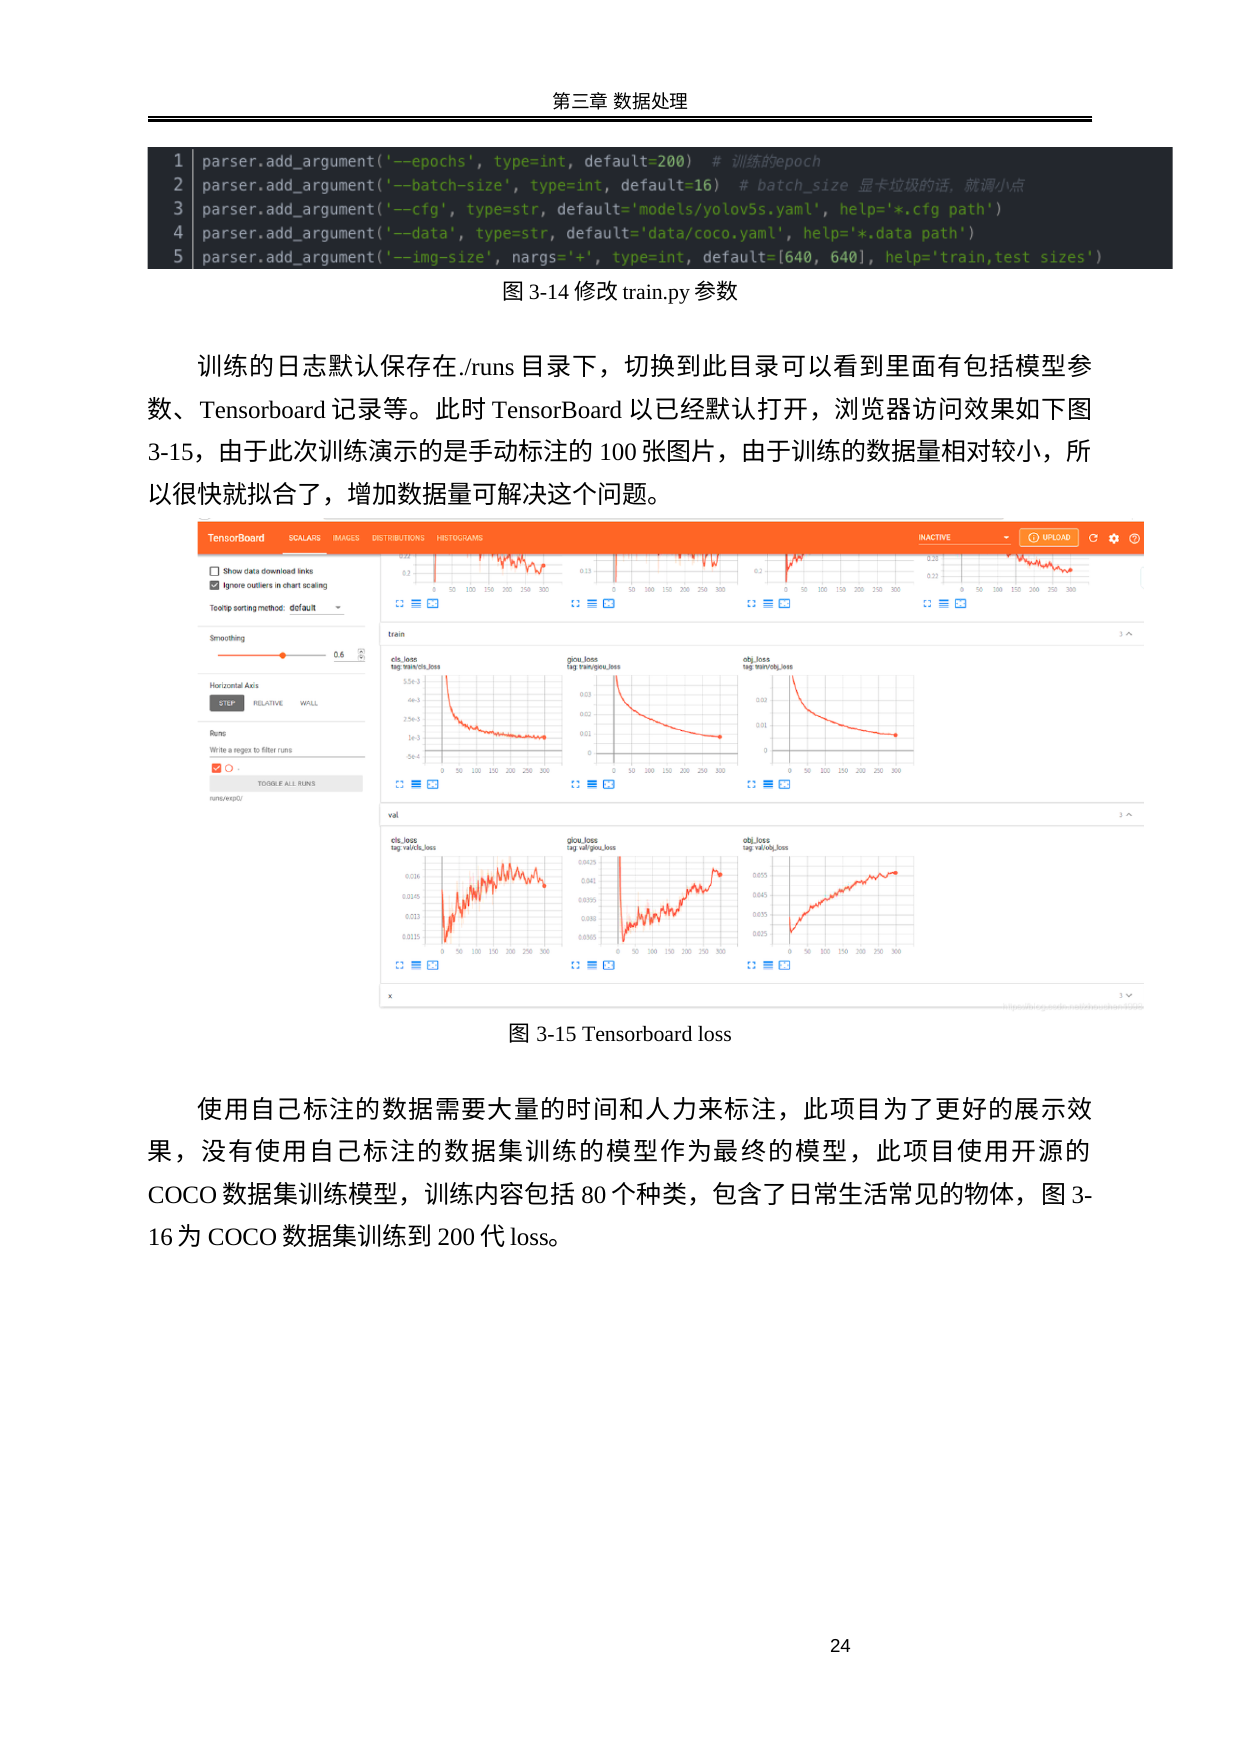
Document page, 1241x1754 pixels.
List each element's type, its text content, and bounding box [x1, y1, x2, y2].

text 图 3-15 Tensorboard loss [148, 1018, 1092, 1048]
text 训练的日志默认保存在./runs目录下，切换到此目录可以看到里面有包括模型参数、Tensorboard记录等。此时TensorBoard以已经默认打开，浏览器访问效果如下图3-15，由于此次训练演示的是手动标注的100张图片，由于训练的数据量相对较小，所以很快就拟合了，增加数据量可解决这个问题。 [148, 349, 1092, 510]
text 图3-14 修改train.py参数 [148, 276, 1092, 305]
picture [147, 147, 1173, 269]
text 使用自己标注的数据需要大量的时间和人力来标注，此项目为了更好的展示效果，没有使用自己标注的数据集训练的模型作为最终的模型，此项目使用开源的COCO数据集训练模型，训练内容包括80个种类，包含了日常生活常见的物体，图3-16为COCO数据集训练到200代loss。 [148, 1091, 1092, 1253]
picture [197, 518, 1144, 1012]
